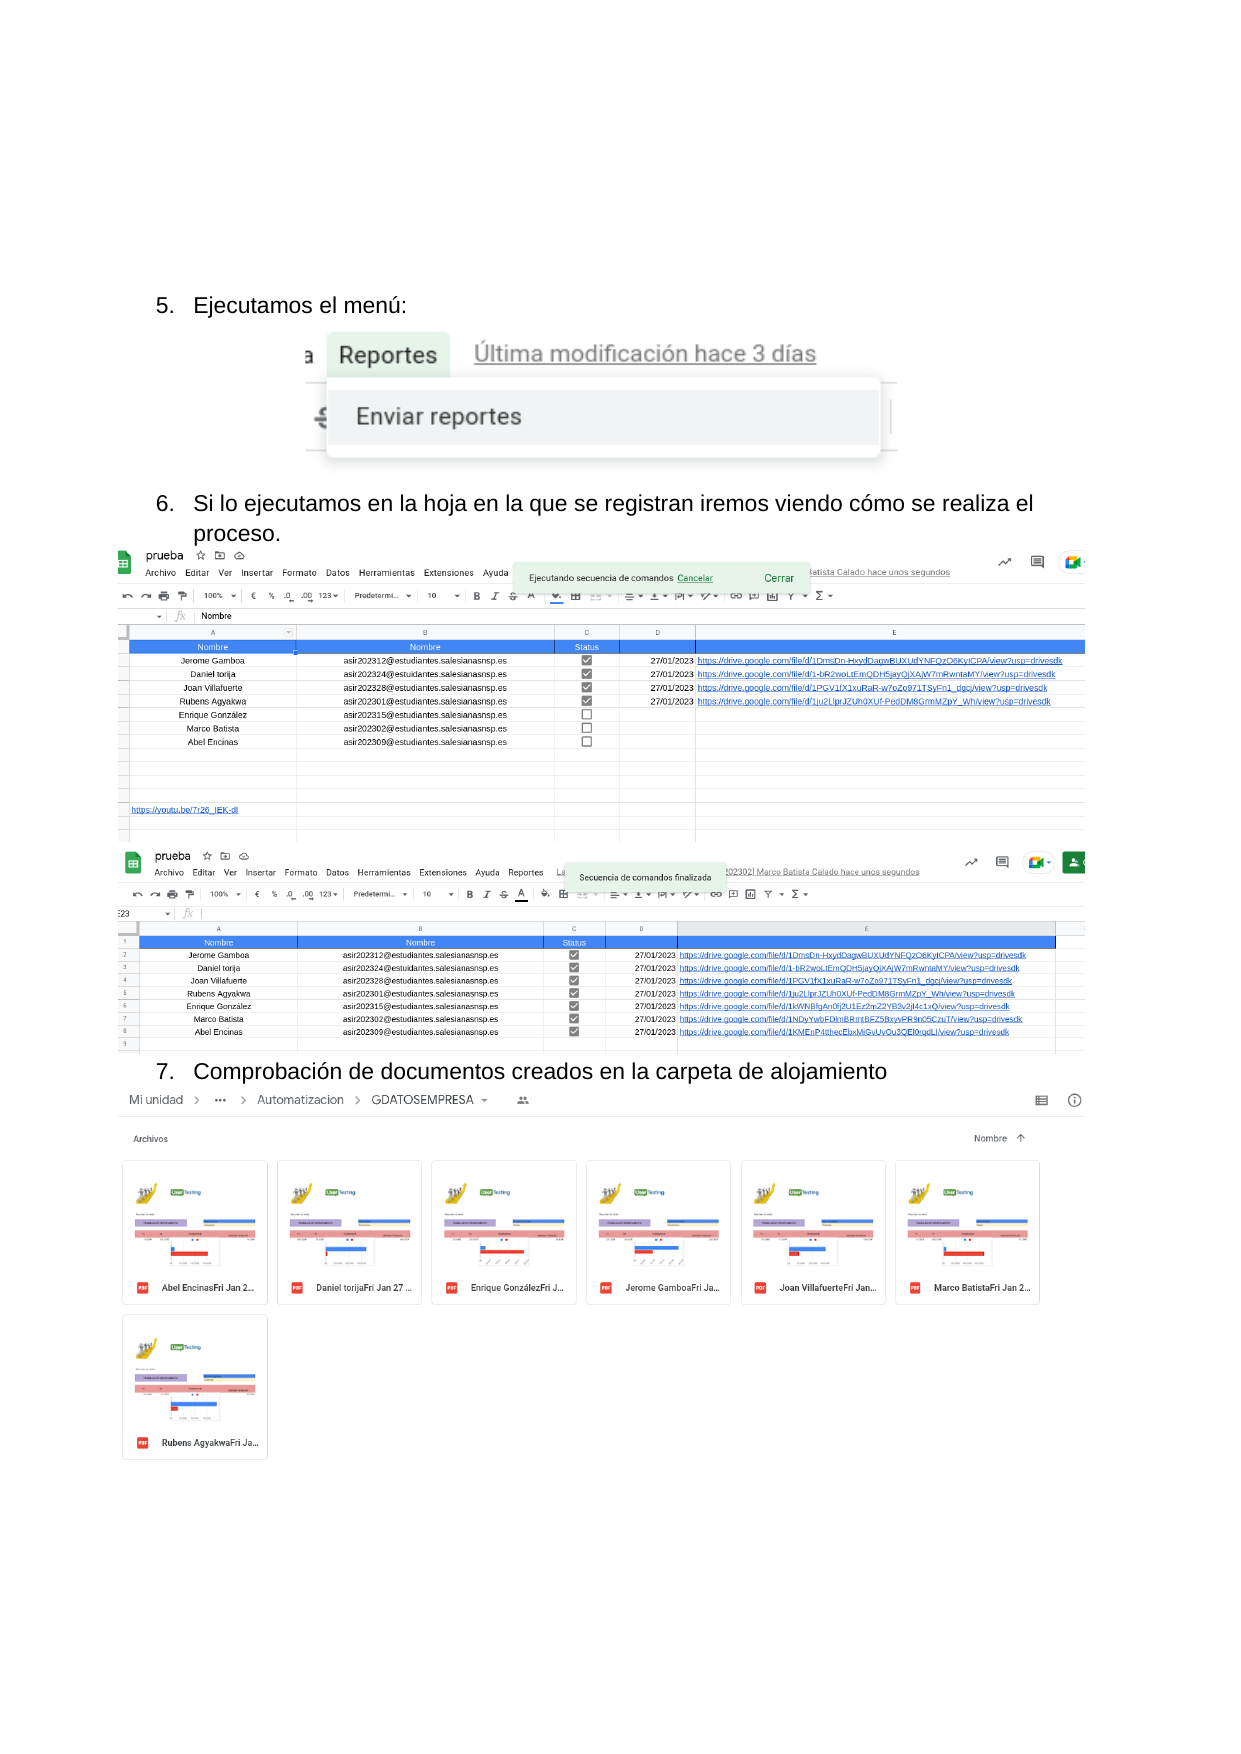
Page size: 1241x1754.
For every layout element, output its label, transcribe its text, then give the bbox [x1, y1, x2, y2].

list Comprobación de documentos creados en la carpeta de alojamiento [156, 1058, 1085, 1084]
picture [118, 550, 1085, 842]
picture [118, 845, 1085, 1054]
list Si lo ejecutamos en la hoja en la que se registran iremos viendo cómo se realiza el proceso. [156, 489, 1085, 546]
picture [118, 1087, 1085, 1488]
picture [305, 318, 898, 486]
subtitle Ejecutamos el menú: [156, 292, 1085, 318]
